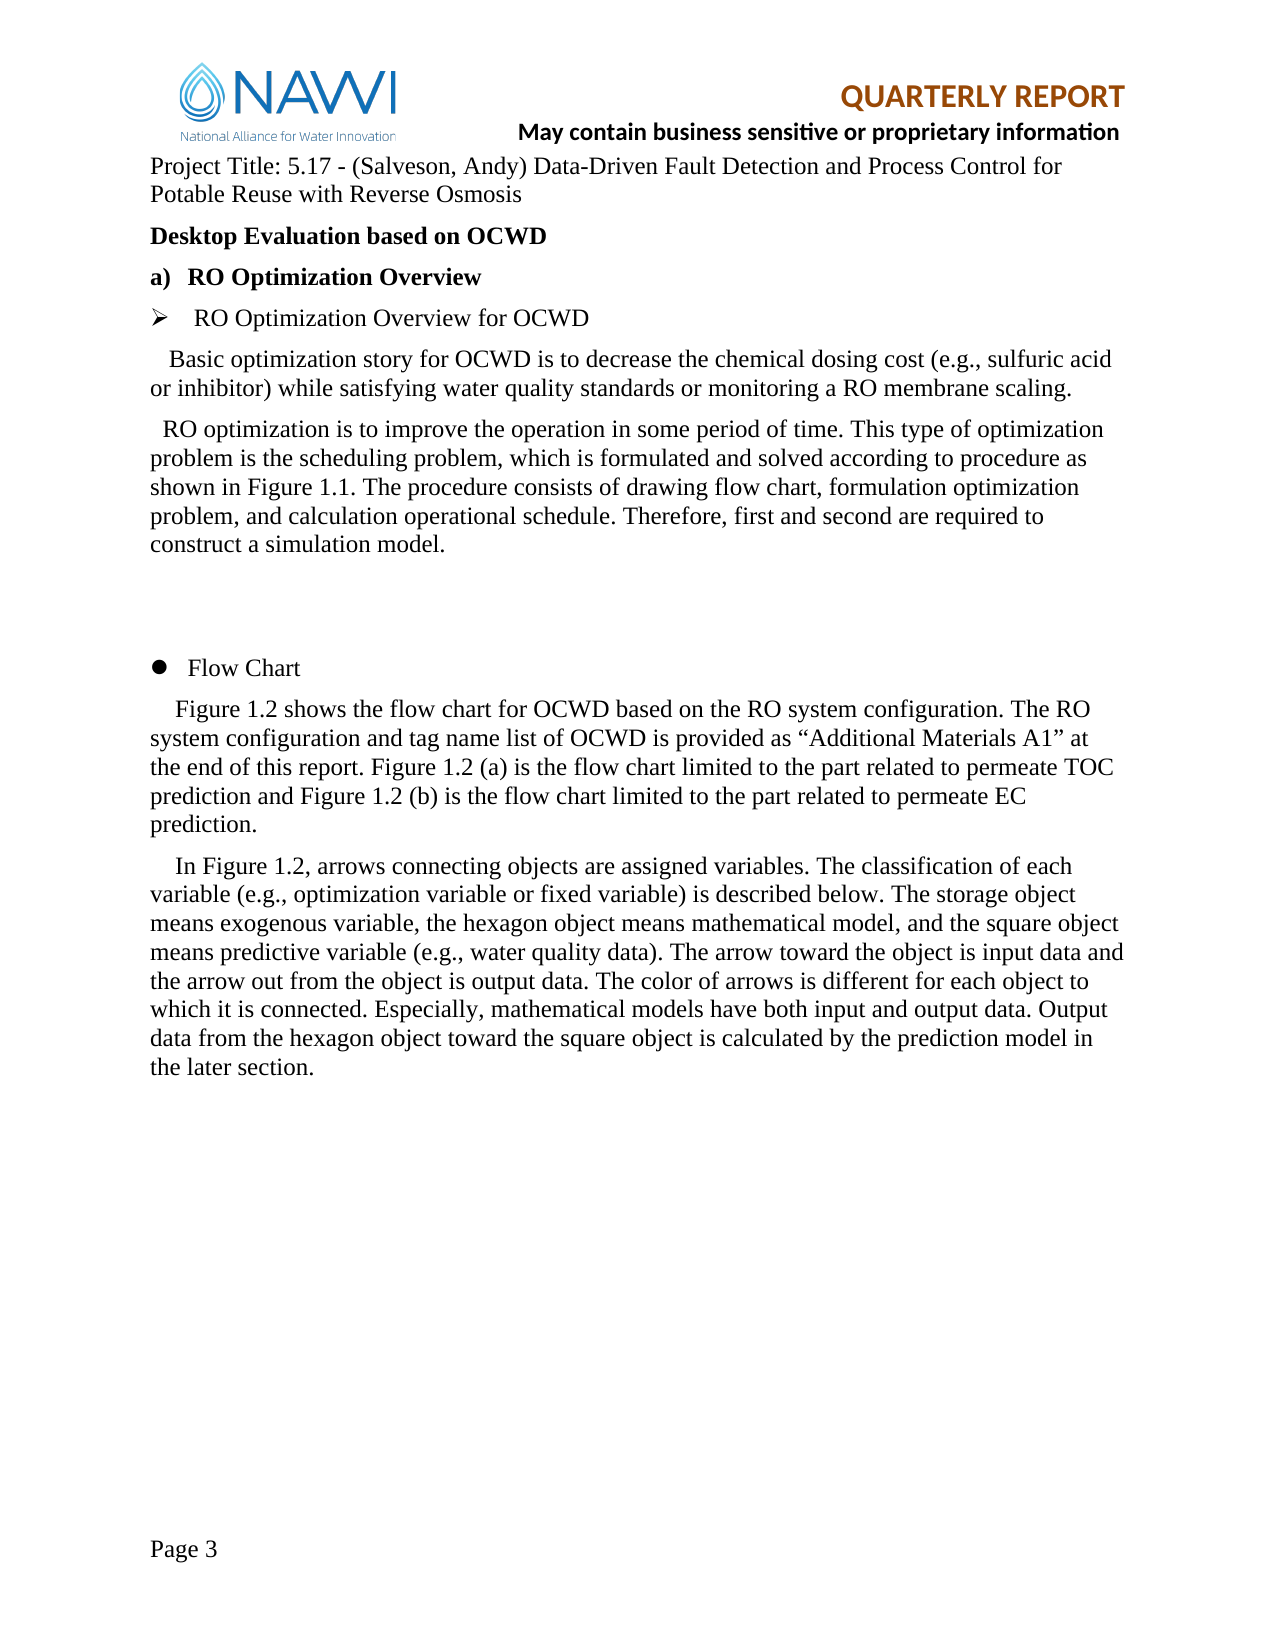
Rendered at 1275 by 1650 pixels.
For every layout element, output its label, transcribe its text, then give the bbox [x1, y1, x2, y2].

list Flow Chart [150, 653, 1125, 682]
subtitle RO Optimization Overview [150, 262, 1125, 291]
text In Figure 1.2, arrows connecting objects are assigned variables. The classification of each variable (e.g., optimization variable or fixed variable) is described below. The storage object means exogenous variable, the hexagon object means mathematical model, and the square object means predictive variable (e.g., water quality data). The arrow toward the object is input data and the arrow out from the object is output data. The color of arrows is different for each object to which it is connected. Especially, mathematical models have both input and output data. Output data from the hexagon object toward the square object is calculated by the prediction model in the later section. [150, 851, 1125, 1081]
text Figure 1.2 shows the flow chart for OCWD based on the RO system configuration. The RO system configuration and tag name list of OCWD is provided as “Additional Materials A1” at the end of this report. Figure 1.2 (a) is the flow chart limited to the part related to permeate TOC prediction and Figure 1.2 (b) is the flow chart limited to the part related to permeate EC prediction. [150, 694, 1125, 838]
text Basic optimization story for OCWD is to decrease the chemical dosing cost (e.g., sulfuric acid or inhibitor) while satisfying water quality standards or monitoring a RO membrane scaling. [150, 344, 1125, 402]
text RO optimization is to improve the operation in some period of time. This type of optimization problem is the scheduling problem, which is formulated and solved according to procedure as shown in Figure 1.1. The procedure consists of drawing flow chart, formulation optimization problem, and calculation operational schedule. Therefore, first and second are required to construct a simulation model. [150, 414, 1125, 558]
list RO Optimization Overview for OCWD [150, 303, 1125, 332]
subtitle Desktop Evaluation based on OCWD [150, 221, 1125, 249]
